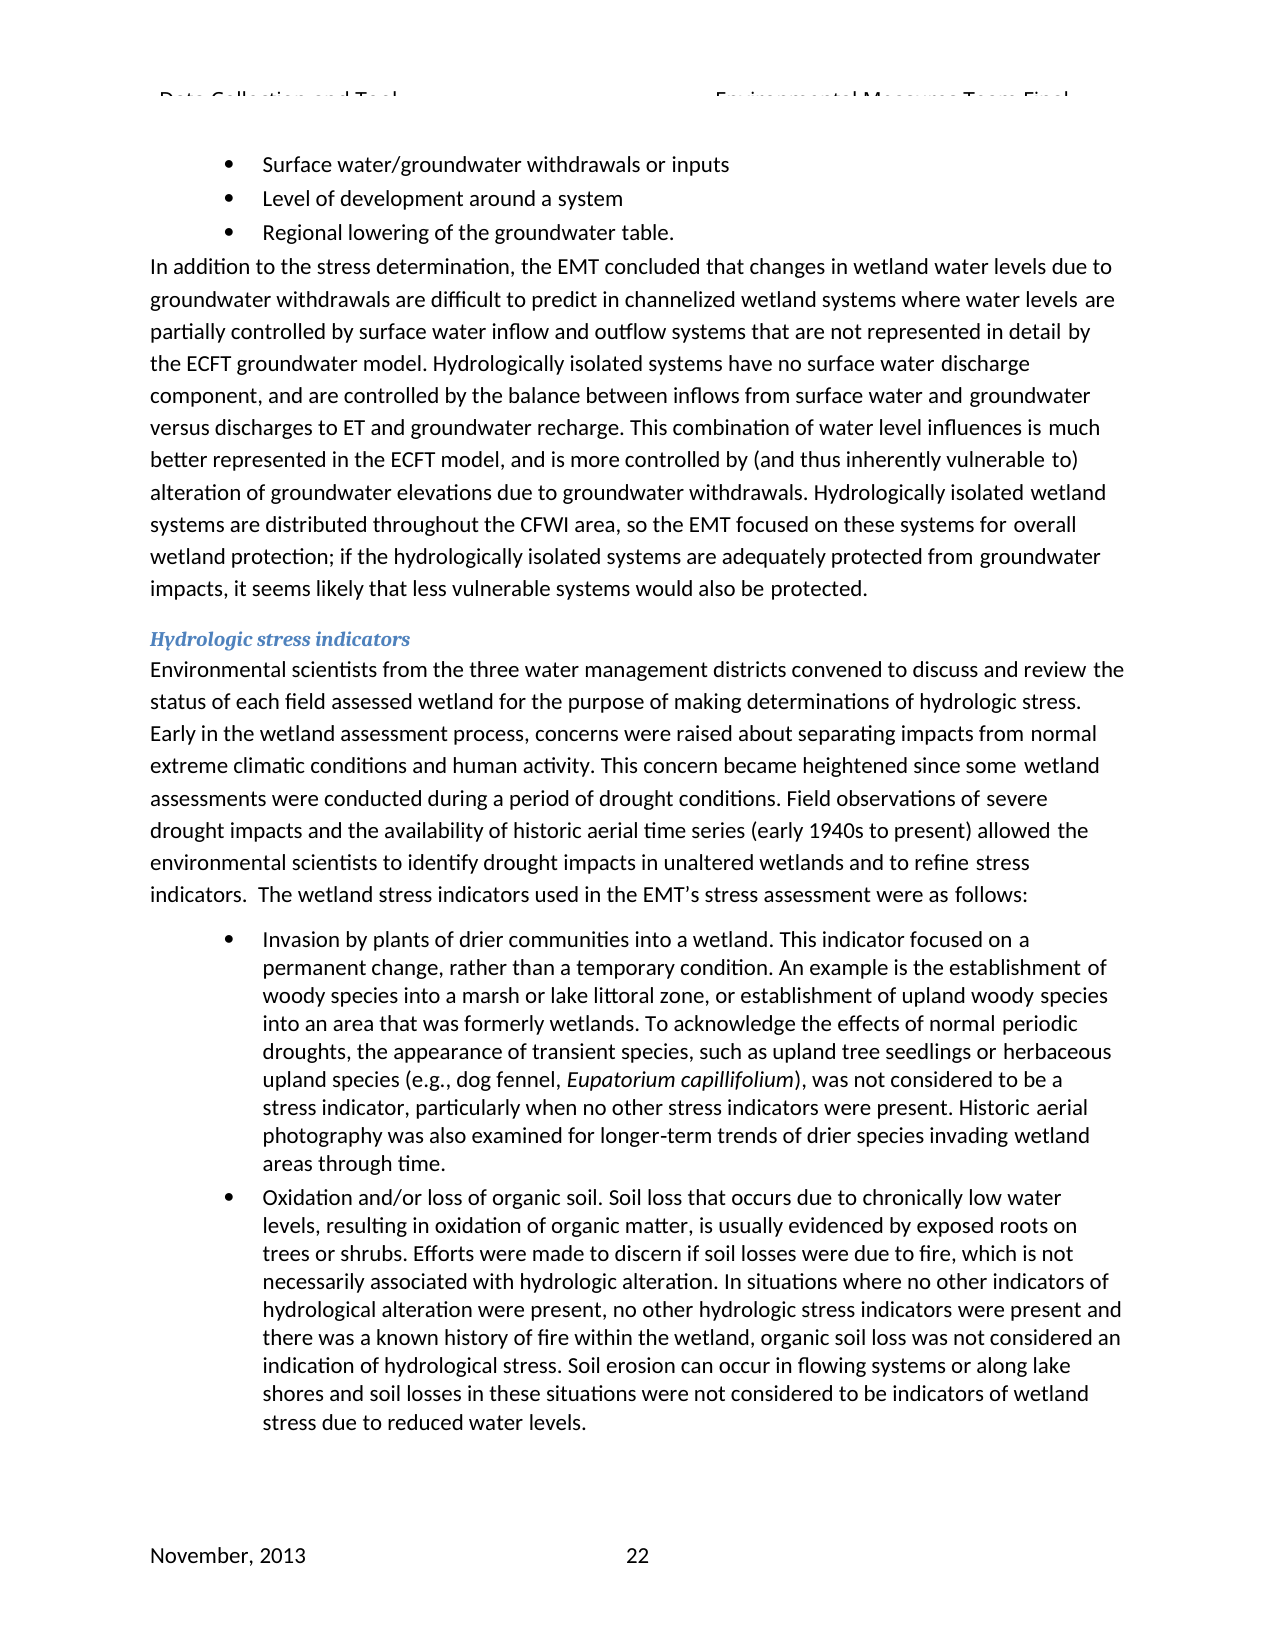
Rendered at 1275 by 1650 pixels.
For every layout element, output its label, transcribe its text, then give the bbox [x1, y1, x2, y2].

text Environmental scientists from the three water management districts convened to discuss and review the status of each field assessed wetland for the purpose of making determinations of hydrologic stress. [150, 655, 1137, 715]
text Hydrologic stress indicators [150, 627, 1137, 651]
text November, 2013 22 [150, 1541, 1137, 1569]
list Level of development around a system [225, 184, 1137, 212]
list Invasion by plants of drier communities into a wetland. This indicator focused on a permanent change, rather than a temporary condition. An example is the establishment of woody species into a marsh or lake littoral zone, or establishment of upland woody species into an area that was formerly wetlands. To acknowledge the effects of normal periodic droughts, the appearance of transient species, such as upland tree seedlings or herbaceous upland species (e.g., dog fennel, Eupatorium capillifolium), was not considered to be a stress indicator, particularly when no other stress indicators were present. Historic aerial photography was also examined for longer‐term trends of drier species invading wetland areas through time. [225, 925, 1122, 1177]
text Early in the wetland assessment process, concerns were raised about separating impacts from normal extreme climatic conditions and human activity. This concern became heightened since some wetland assessments were conducted during a period of drought conditions. Field observations of severe drought impacts and the availability of historic aerial time series (early 1940s to present) allowed the environmental scientists to identify drought impacts in unaltered wetlands and to refine stress indicators. The wetland stress indicators used in the EMT’s stress assessment were as follows: [150, 719, 1117, 908]
list Regional lowering of the groundwater table. [225, 218, 1137, 246]
list Oxidation and/or loss of organic soil. Soil loss that occurs due to chronically low water levels, resulting in oxidation of organic matter, is usually evidenced by exposed roots on trees or shrubs. Efforts were made to discern if soil losses were due to fire, which is not necessarily associated with hydrologic alteration. In situations where no other indicators of hydrological alteration were present, no other hydrologic stress indicators were present and there was a known history of fire within the wetland, organic soil loss was not considered an indication of hydrological stress. Soil erosion can occur in flowing systems or along lake shores and soil losses in these situations were not considered to be indicators of wetland stress due to reduced water levels. [225, 1183, 1124, 1436]
list Surface water/groundwater withdrawals or inputs [225, 150, 1137, 178]
text In addition to the stress determination, the EMT concluded that changes in wetland water levels due to groundwater withdrawals are difficult to predict in channelized wetland systems where water levels are partially controlled by surface water inflow and outflow systems that are not represented in detail by the ECFT groundwater model. Hydrologically isolated systems have no surface water discharge component, and are controlled by the balance between inflows from surface water and groundwater versus discharges to ET and groundwater recharge. This combination of water level influences is much better represented in the ECFT model, and is more controlled by (and thus inherently vulnerable to) alteration of groundwater elevations due to groundwater withdrawals. Hydrologically isolated wetland systems are distributed throughout the CFWI area, so the EMT focused on these systems for overall wetland protection; if the hydrologically isolated systems are adequately protected from groundwater impacts, it seems likely that less vulnerable systems would also be protected. [150, 252, 1117, 602]
